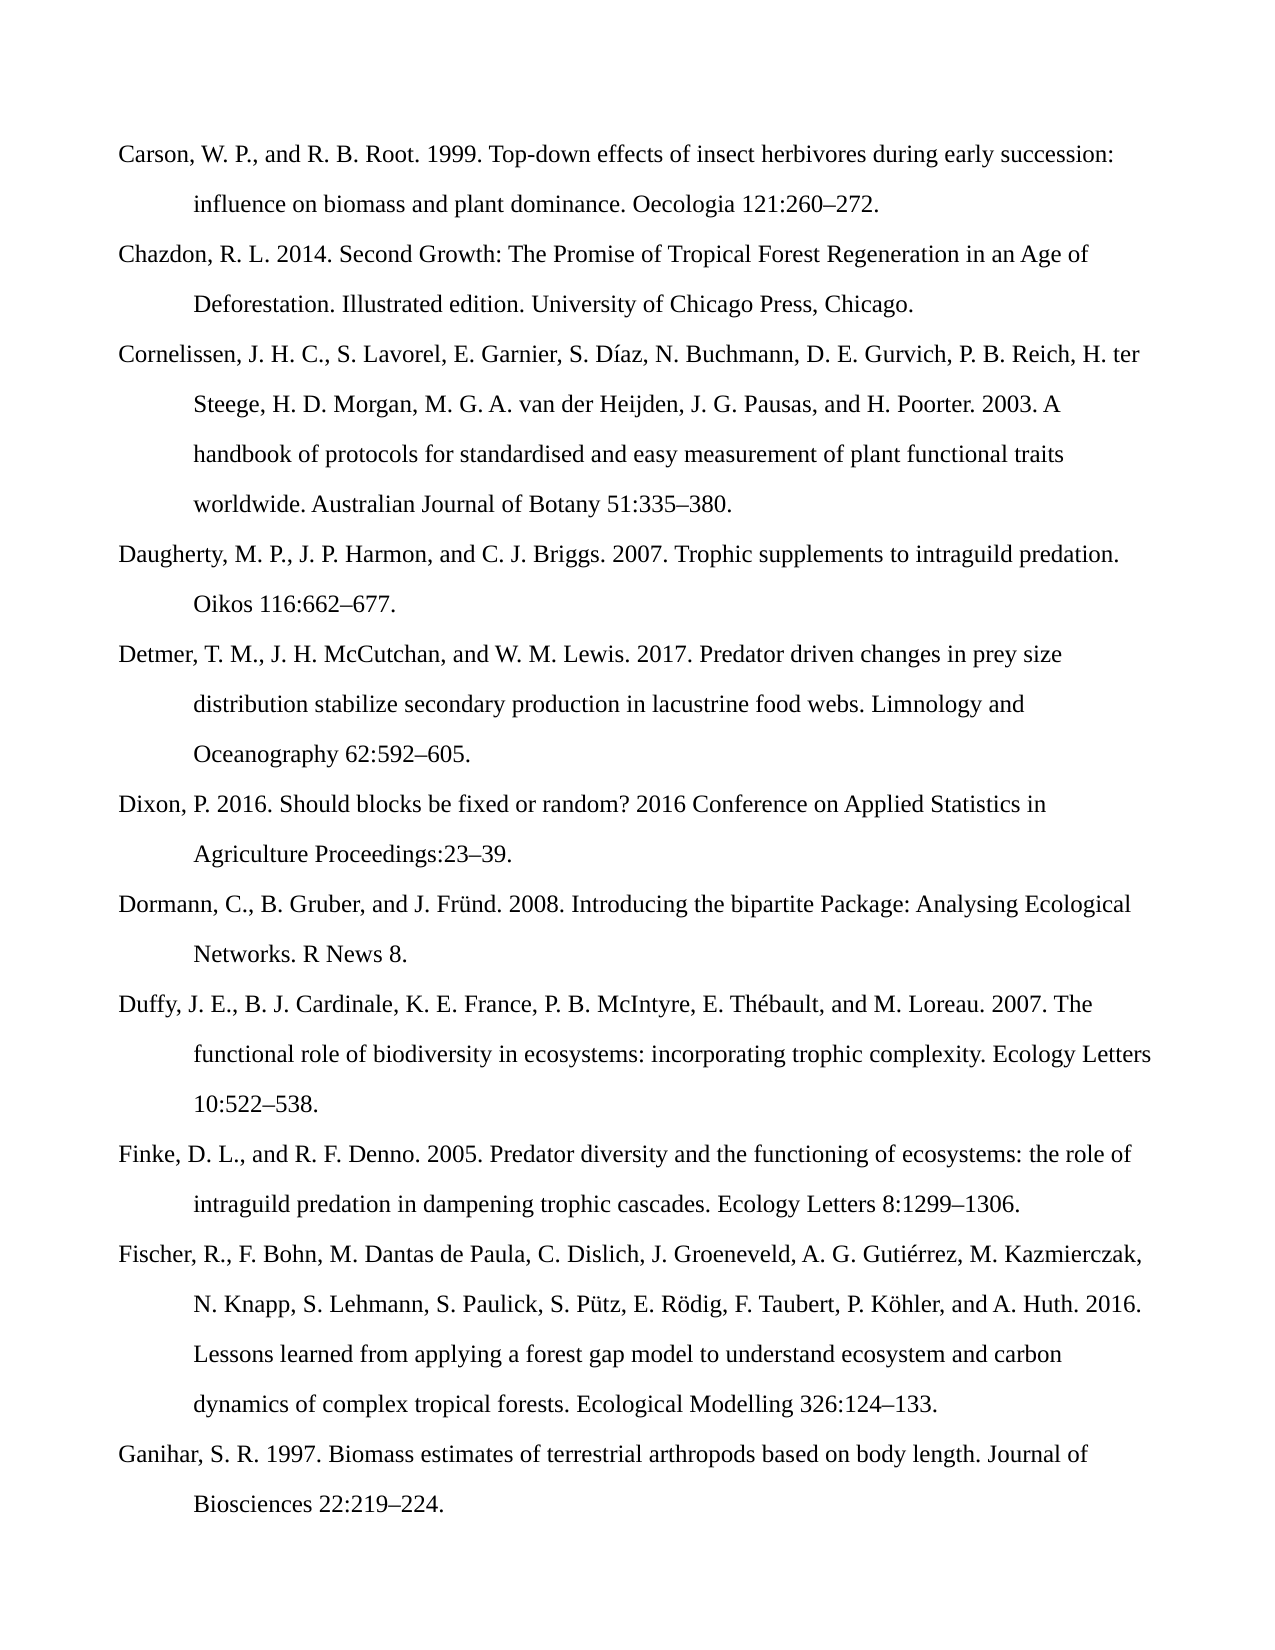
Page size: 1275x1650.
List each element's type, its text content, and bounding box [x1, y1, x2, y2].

text Fischer, R., F. Bohn, M. Dantas de Paula, C. Dislich, J. Groeneveld, A. G. Gutiérrez, M. Kazmierczak, N. Knapp, S. Lehmann, S. Paulick, S. Pütz, E. Rödig, F. Taubert, P. Köhler, and A. Huth. 2016. Lessons learned from applying a forest gap model to understand ecosystem and carbon dynamics of complex tropical forests. Ecological Modelling 326:124–133. [118, 1218, 1157, 1418]
text Duffy, J. E., B. J. Cardinale, K. E. France, P. B. McIntyre, E. Thébault, and M. Loreau. 2007. The functional role of biodiversity in ecosystems: incorporating trophic complexity. Ecology Letters 10:522–538. [118, 968, 1157, 1118]
text Dixon, P. 2016. Should blocks be fixed or random? 2016 Conference on Applied Statistics in Agriculture Proceedings:23–39. [118, 768, 1157, 868]
text Dormann, C., B. Gruber, and J. Fründ. 2008. Introducing the bipartite Package: Analysing Ecological Networks. R News 8. [118, 868, 1157, 968]
text Daugherty, M. P., J. P. Harmon, and C. J. Briggs. 2007. Trophic supplements to intraguild predation. Oikos 116:662–677. [118, 518, 1157, 618]
text Detmer, T. M., J. H. McCutchan, and W. M. Lewis. 2017. Predator driven changes in prey size distribution stabilize secondary production in lacustrine food webs. Limnology and Oceanography 62:592–605. [118, 618, 1157, 768]
text Ganihar, S. R. 1997. Biomass estimates of terrestrial arthropods based on body length. Journal of Biosciences 22:219–224. [118, 1418, 1157, 1518]
text Cornelissen, J. H. C., S. Lavorel, E. Garnier, S. Díaz, N. Buchmann, D. E. Gurvich, P. B. Reich, H. ter Steege, H. D. Morgan, M. G. A. van der Heijden, J. G. Pausas, and H. Poorter. 2003. A handbook of protocols for standardised and easy measurement of plant functional traits worldwide. Australian Journal of Botany 51:335–380. [118, 318, 1157, 518]
text Carson, W. P., and R. B. Root. 1999. Top-down effects of insect herbivores during early succession: influence on biomass and plant dominance. Oecologia 121:260–272. [118, 118, 1157, 218]
text Chazdon, R. L. 2014. Second Growth: The Promise of Tropical Forest Regeneration in an Age of Deforestation. Illustrated edition. University of Chicago Press, Chicago. [118, 218, 1157, 318]
text Finke, D. L., and R. F. Denno. 2005. Predator diversity and the functioning of ecosystems: the role of intraguild predation in dampening trophic cascades. Ecology Letters 8:1299–1306. [118, 1118, 1157, 1218]
